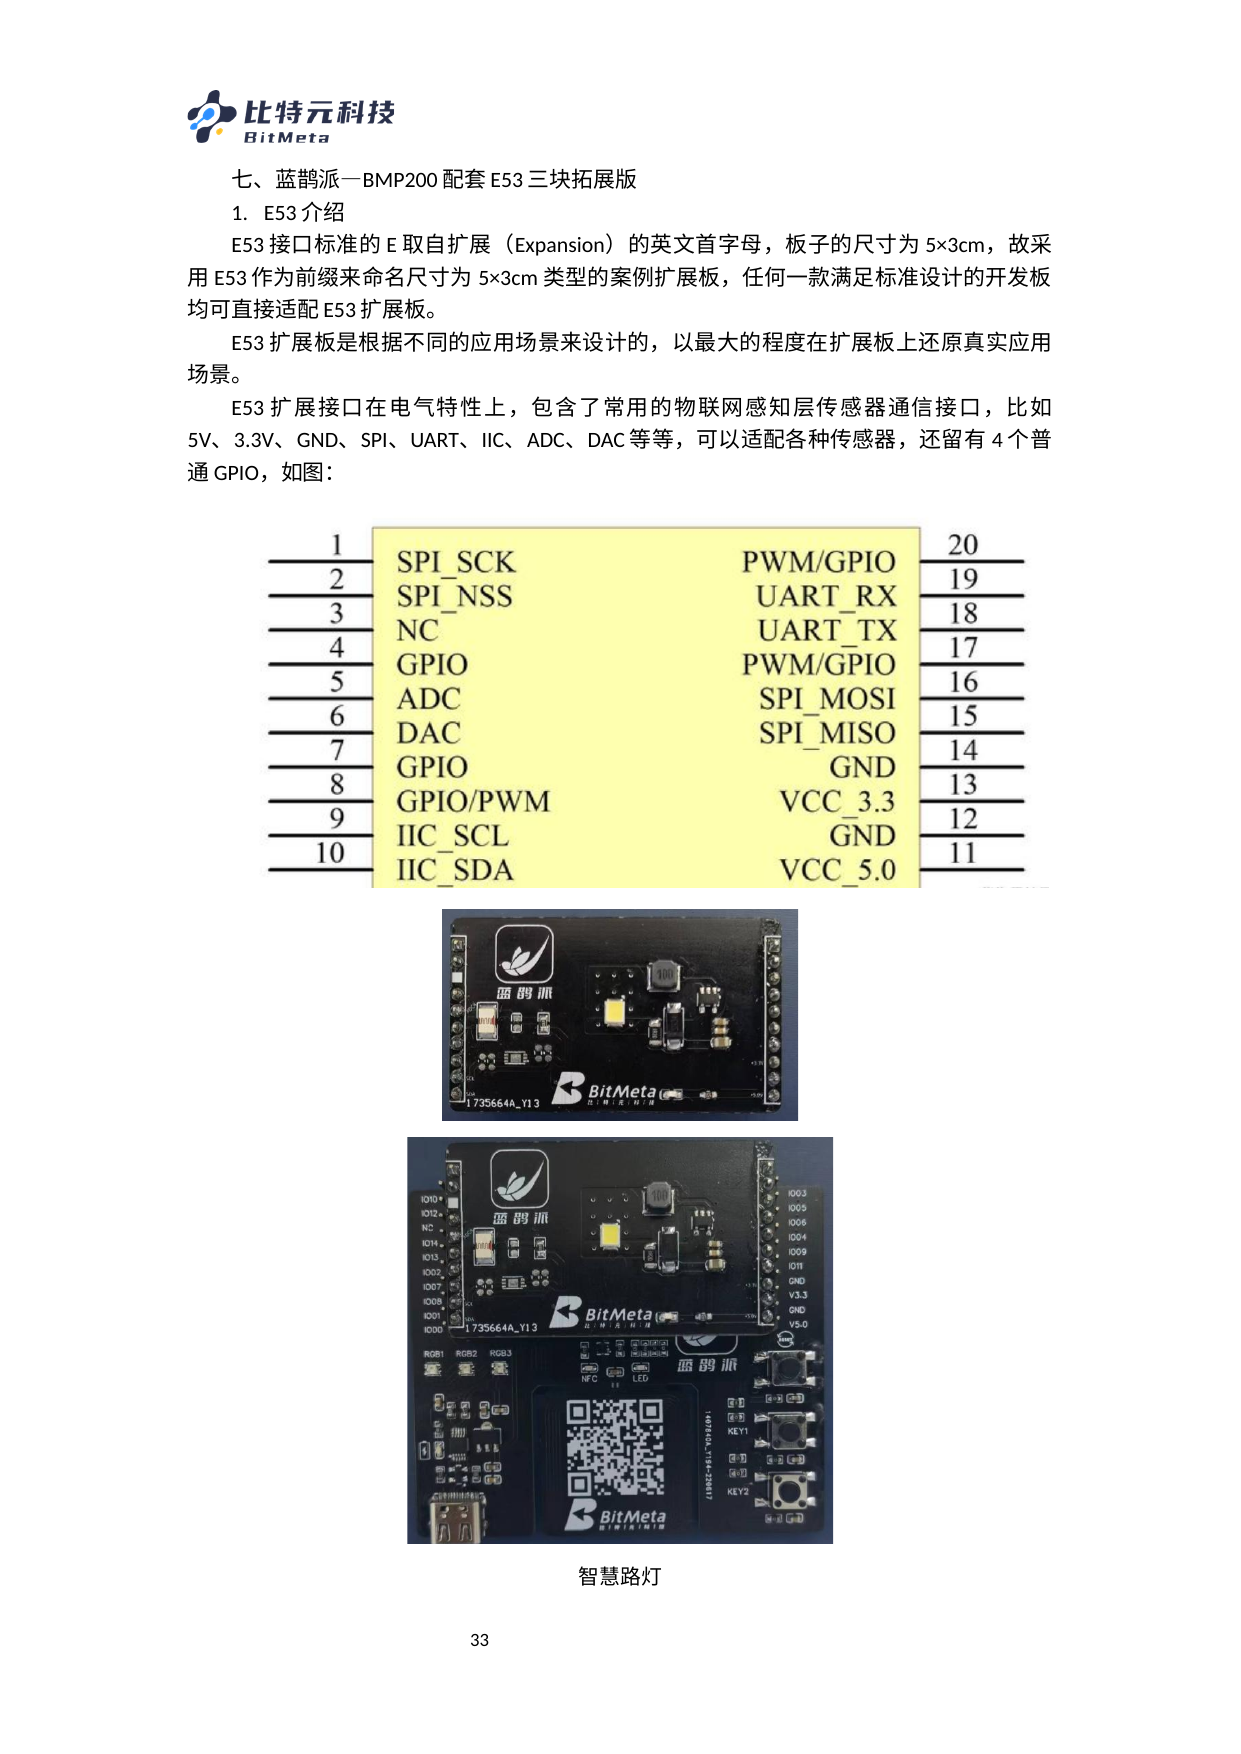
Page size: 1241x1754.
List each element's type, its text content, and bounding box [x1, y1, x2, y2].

list E53介绍 [231, 194, 1053, 227]
picture [442, 909, 799, 1121]
picture [407, 1137, 834, 1544]
picture [231, 487, 1049, 888]
list E53扩展板是根据不同的应用场景来设计的，以最大的程度在扩展板上还原真实应用场景。 [187, 324, 1053, 389]
list 蓝鹊派—BMP200配套E53三块拓展版 [187, 162, 1053, 194]
text 智慧路灯 [187, 1559, 1053, 1592]
list E53扩展接口在电气特性上，包含了常用的物联网感知层传感器通信接口，比如5V、3.3V、GND、SPI、UART、IIC、ADC、DAC等等，可以适配各种传感器，还留有4个普通GPIO，如图： [187, 389, 1053, 487]
list E53接口标准的E取自扩展（Expansion）的英文首字母，板子的尺寸为5×3cm，故采用E53作为前缀来命名尺寸为 5×3cm 类型的案例扩展板，任何一款满足标准设计的开发板均可直接适配E53扩展板。 [187, 227, 1053, 324]
picture [187, 90, 395, 143]
